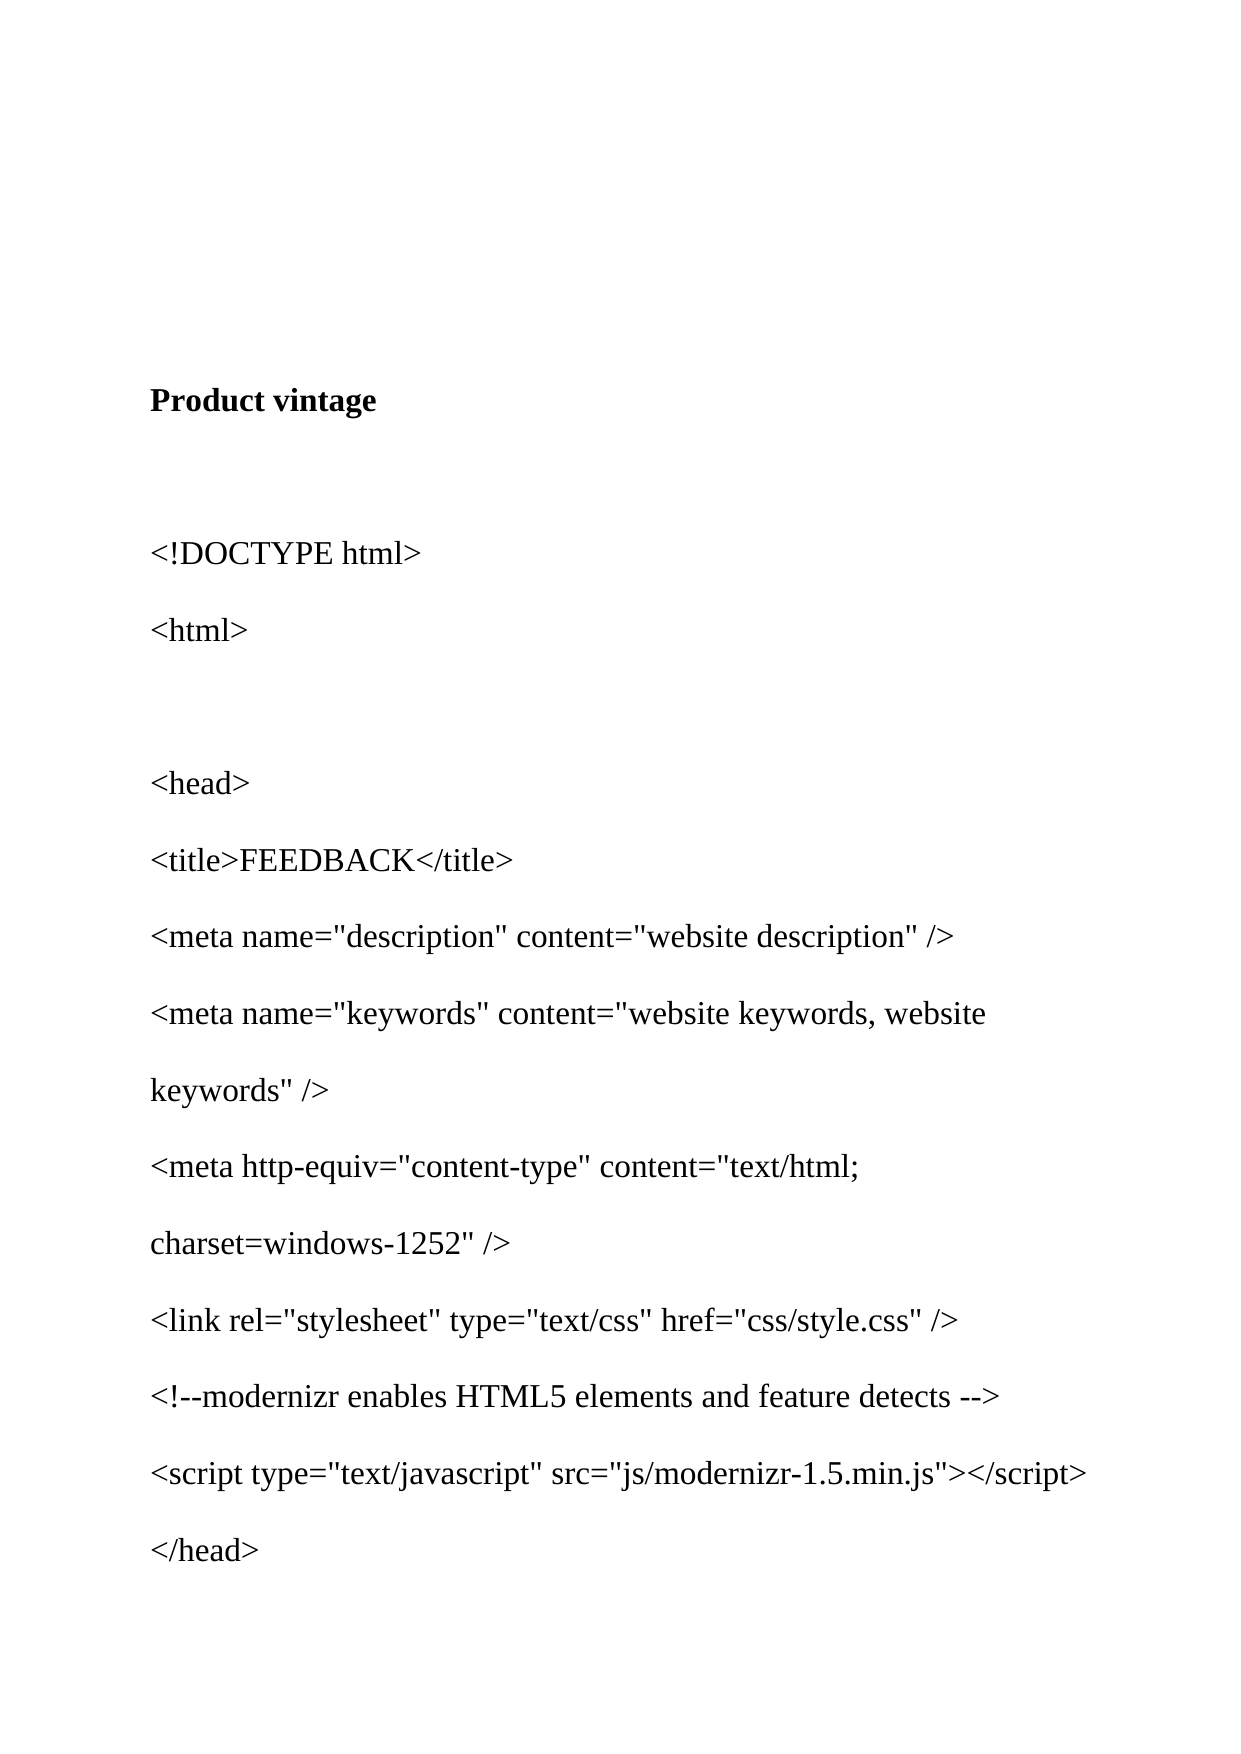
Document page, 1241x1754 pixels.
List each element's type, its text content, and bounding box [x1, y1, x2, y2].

text </head> [150, 1530, 1090, 1568]
text <meta http-equiv="content-type" content="text/html; charset=windows-1252" /> [150, 1147, 1090, 1262]
text <!DOCTYPE html> [150, 533, 1090, 572]
text <script type="text/javascript" src="js/modernizr-1.5.min.js"></script> [150, 1453, 1090, 1492]
text <!--modernizr enables HTML5 elements and feature detects --> [150, 1377, 1090, 1415]
text <meta name="description" content="website description" /> [150, 917, 1090, 955]
text <meta name="keywords" content="website keywords, website keywords" /> [150, 993, 1090, 1108]
text <head> [150, 763, 1090, 802]
text <html> [150, 610, 1090, 648]
text <link rel="stylesheet" type="text/css" href="css/style.css" /> [150, 1300, 1090, 1338]
text Product vintage [150, 380, 1090, 418]
text <title>FEEDBACK</title> [150, 840, 1090, 878]
